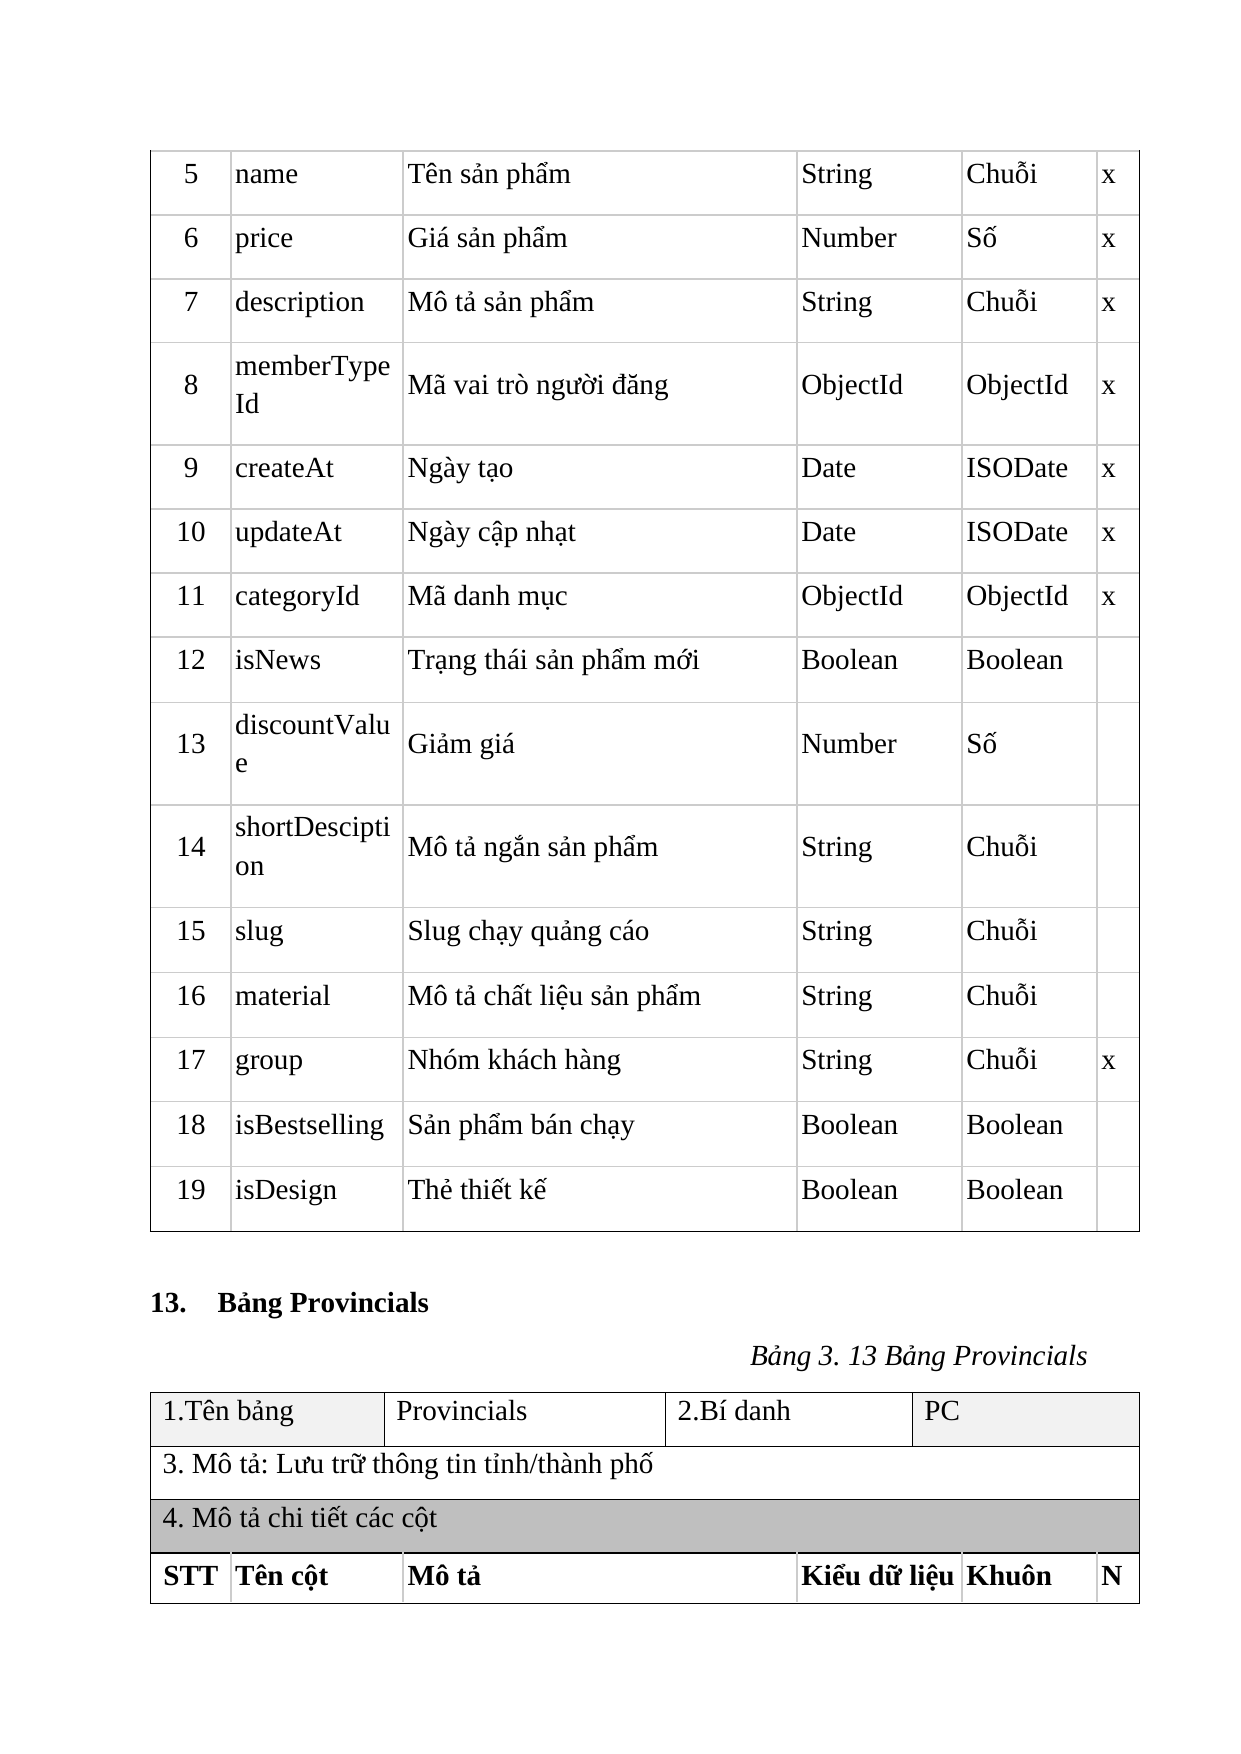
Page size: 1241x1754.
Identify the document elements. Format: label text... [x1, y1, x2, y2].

table_cell isBestselling [232, 1102, 402, 1166]
table_cell description [232, 280, 402, 342]
table_header PC [913, 1393, 1139, 1446]
table_cell Mô tả [404, 1554, 796, 1602]
table_cell x [1098, 574, 1139, 636]
table_cell Số [963, 703, 1096, 804]
table_cell 3. Mô tả: Lưu trữ thông tin tỉnh/thành phố [151, 1447, 1139, 1499]
table_cell Mô tả sản phẩm [404, 280, 796, 342]
table_cell STT [151, 1554, 230, 1602]
table_cell Boolean [798, 1102, 961, 1166]
table_cell 18 [151, 1102, 230, 1166]
table_cell name [232, 152, 402, 214]
table_cell ObjectId [963, 343, 1096, 444]
table_cell 19 [151, 1167, 230, 1231]
table_cell Kiểu dữ liệu [798, 1554, 961, 1602]
table_cell memberTypeId [232, 343, 402, 444]
table_cell String [798, 152, 961, 214]
table_cell 12 [151, 638, 230, 701]
table_cell Date [798, 510, 961, 572]
table_cell Mã danh mục [404, 574, 796, 636]
table_cell Nhóm khách hàng [404, 1038, 796, 1101]
table_cell Thẻ thiết kế [404, 1167, 796, 1231]
table_cell Tên cột [232, 1554, 402, 1602]
table_cell Chuỗi [963, 806, 1096, 906]
table_cell String [798, 908, 961, 971]
table_cell 13 [151, 703, 230, 804]
table_cell 10 [151, 510, 230, 572]
table_cell ObjectId [798, 574, 961, 636]
table_cell Mô tả ngắn sản phẩm [404, 806, 796, 906]
table_cell String [798, 973, 961, 1037]
table_cell Số [963, 216, 1096, 278]
table_cell slug [232, 908, 402, 971]
table_cell Boolean [798, 1167, 961, 1231]
table_cell N [1098, 1554, 1139, 1602]
table_cell [1098, 806, 1139, 906]
table_cell 16 [151, 973, 230, 1037]
table_cell Giá sản phẩm [404, 216, 796, 278]
table_cell Giảm giá [404, 703, 796, 804]
table_cell [1098, 1102, 1139, 1166]
table_cell [1098, 973, 1139, 1037]
table_cell String [798, 280, 961, 342]
table_cell Ngày tạo [404, 446, 796, 508]
table_cell Chuỗi [963, 280, 1096, 342]
table_cell Number [798, 703, 961, 804]
table_cell String [798, 806, 961, 906]
table_header 1.Tên bảng [151, 1393, 384, 1446]
table_cell x [1098, 446, 1139, 508]
table_cell [1098, 703, 1139, 804]
table_cell 7 [151, 280, 230, 342]
table_cell x [1098, 1038, 1139, 1101]
table_cell 9 [151, 446, 230, 508]
table_cell Date [798, 446, 961, 508]
table_cell Chuỗi [963, 152, 1096, 214]
table_cell isDesign [232, 1167, 402, 1231]
table_cell Number [798, 216, 961, 278]
table_header 2.Bí danh [666, 1393, 912, 1446]
table_cell Boolean [963, 1167, 1096, 1231]
table_cell ObjectId [963, 574, 1096, 636]
table_cell Boolean [963, 638, 1096, 701]
table_cell 15 [151, 908, 230, 971]
table_cell [1098, 1167, 1139, 1231]
table_cell updateAt [232, 510, 402, 572]
table_cell Trạng thái sản phẩm mới [404, 638, 796, 701]
table_cell 17 [151, 1038, 230, 1101]
table_cell Tên sản phẩm [404, 152, 796, 214]
table_cell isNews [232, 638, 402, 701]
table_cell Ngày cập nhạt [404, 510, 796, 572]
table_header Provincials [385, 1393, 665, 1446]
table_cell 8 [151, 343, 230, 444]
table_cell String [798, 1038, 961, 1101]
table_cell [1098, 908, 1139, 971]
table_cell 14 [151, 806, 230, 906]
table_cell 4. Mô tả chi tiết các cột [151, 1500, 1139, 1552]
table_cell ObjectId [798, 343, 961, 444]
table_cell Chuỗi [963, 908, 1096, 971]
table_cell Chuỗi [963, 1038, 1096, 1101]
table_cell price [232, 216, 402, 278]
table_cell 5 [151, 152, 230, 214]
table_cell x [1098, 280, 1139, 342]
table_cell Mô tả chất liệu sản phẩm [404, 973, 796, 1037]
table_cell Slug chạy quảng cáo [404, 908, 796, 971]
table_cell x [1098, 510, 1139, 572]
table_cell [1098, 638, 1139, 701]
table_cell ISODate [963, 510, 1096, 572]
table_cell Boolean [963, 1102, 1096, 1166]
table_cell createAt [232, 446, 402, 508]
table_cell x [1098, 343, 1139, 444]
table_cell ISODate [963, 446, 1096, 508]
table_cell Boolean [798, 638, 961, 701]
list Bảng Provincials [150, 1285, 1090, 1319]
table_cell Sản phẩm bán chạy [404, 1102, 796, 1166]
table_cell x [1098, 216, 1139, 278]
table_cell shortDesciption [232, 806, 402, 906]
table_cell x [1098, 152, 1139, 214]
table_cell categoryId [232, 574, 402, 636]
table_cell 11 [151, 574, 230, 636]
table_cell Khuôn dạng [963, 1554, 1096, 1602]
table_cell Chuỗi [963, 973, 1096, 1037]
table_cell Mã vai trò người đăng [404, 343, 796, 444]
table_cell material [232, 973, 402, 1037]
table_cell 6 [151, 216, 230, 278]
table_cell group [232, 1038, 402, 1101]
table_cell discountValue [232, 703, 402, 804]
